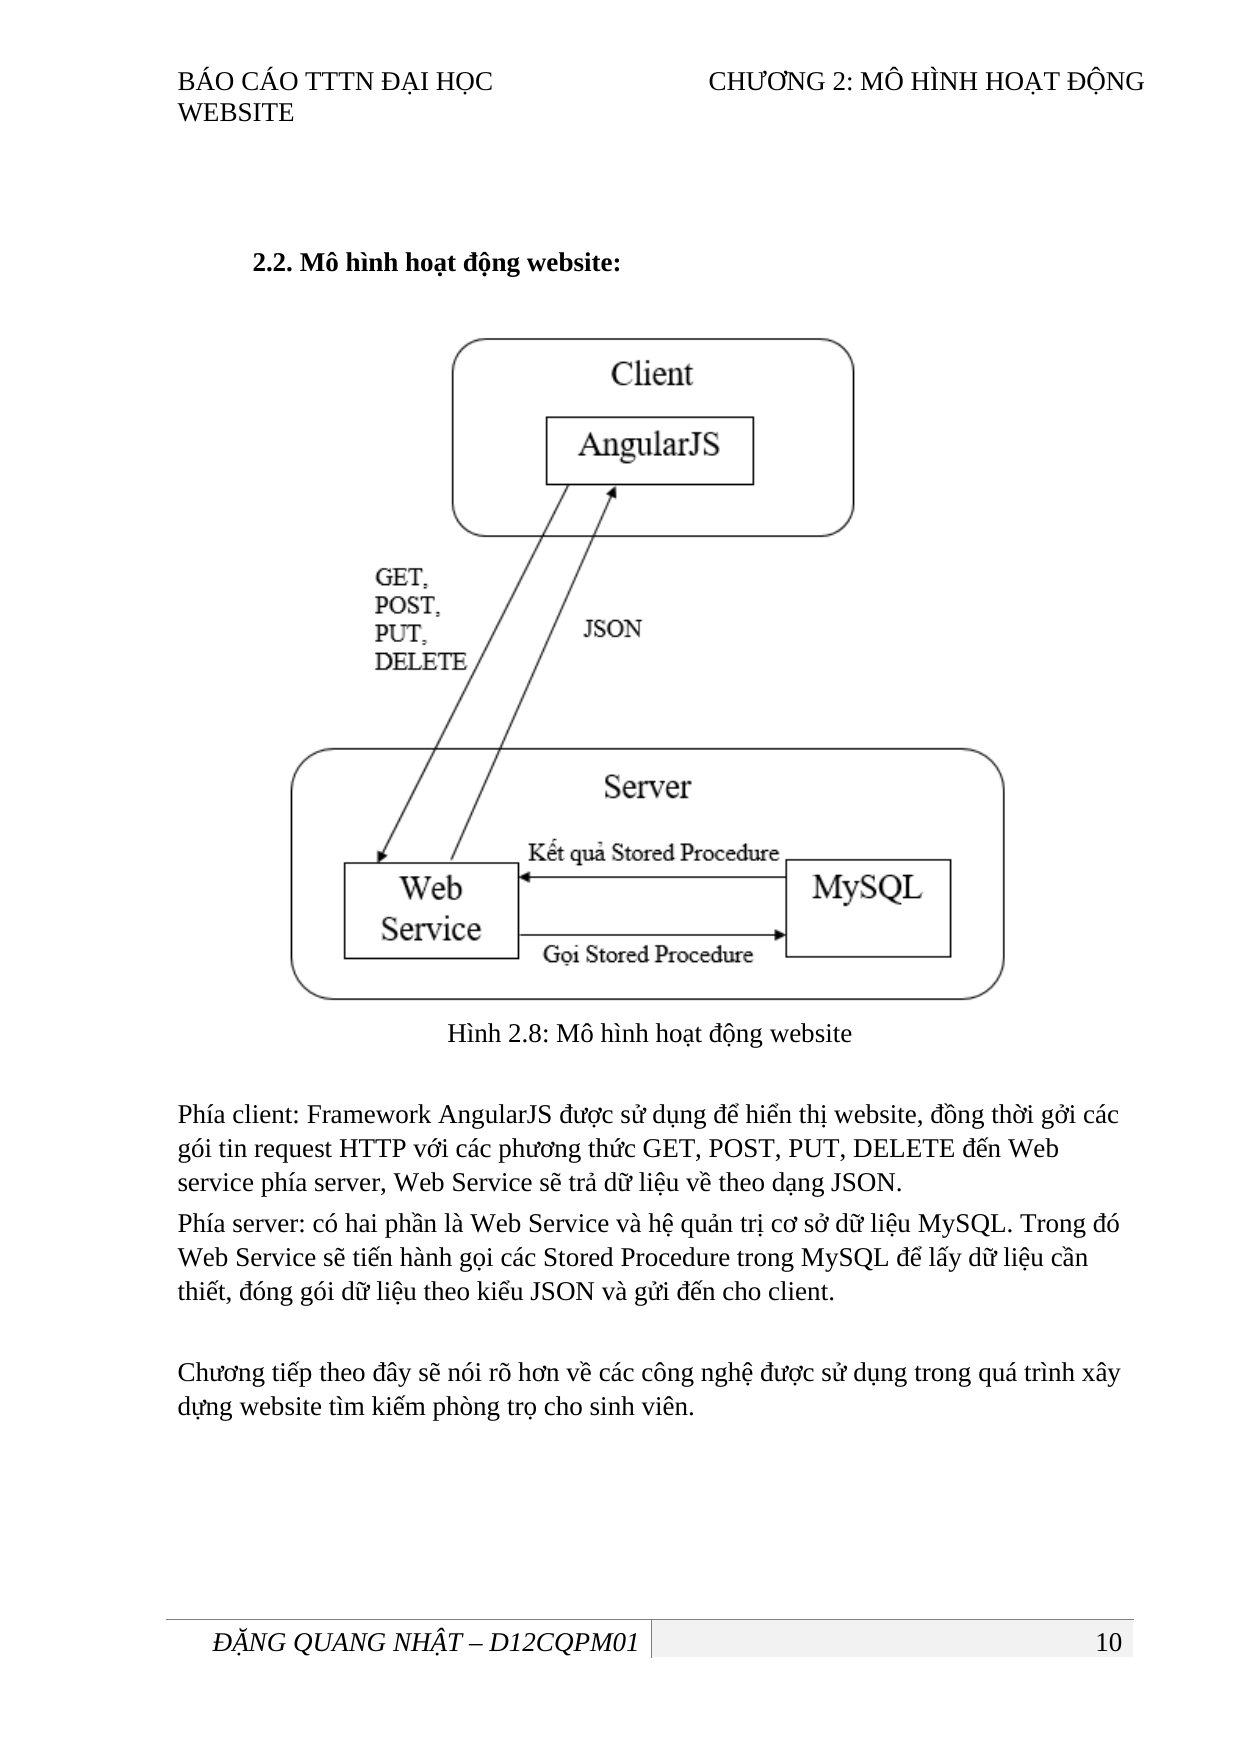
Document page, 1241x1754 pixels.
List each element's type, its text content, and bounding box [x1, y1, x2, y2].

subtitle 2.2. Mô hình hoạt động website: [252, 246, 1122, 277]
text Chương tiếp theo đây sẽ nói rõ hơn về các công nghệ được sử dụng trong quá trình xây dựng website tìm kiếm phòng trọ cho sinh viên. [177, 1356, 1122, 1421]
text Phía client: Framework AngularJS được sử dụng để hiển thị website, đồng thời gởi các gói tin request HTTP với các phương thức GET, POST, PUT, DELETE đến Web service phía server, Web Service sẽ trả dữ liệu về theo dạng JSON. [177, 1098, 1122, 1198]
text Phía server: có hai phần là Web Service và hệ quản trị cơ sở dữ liệu MySQL. Trong đó Web Service sẽ tiến hành gọi các Stored Procedure trong MySQL để lấy dữ liệu cần thiết, đóng gói dữ liệu theo kiểu JSON và gửi đến cho client. [177, 1207, 1122, 1306]
picture [280, 326, 1019, 1008]
text Hình 2.8: Mô hình hoạt động website [177, 1017, 1122, 1048]
